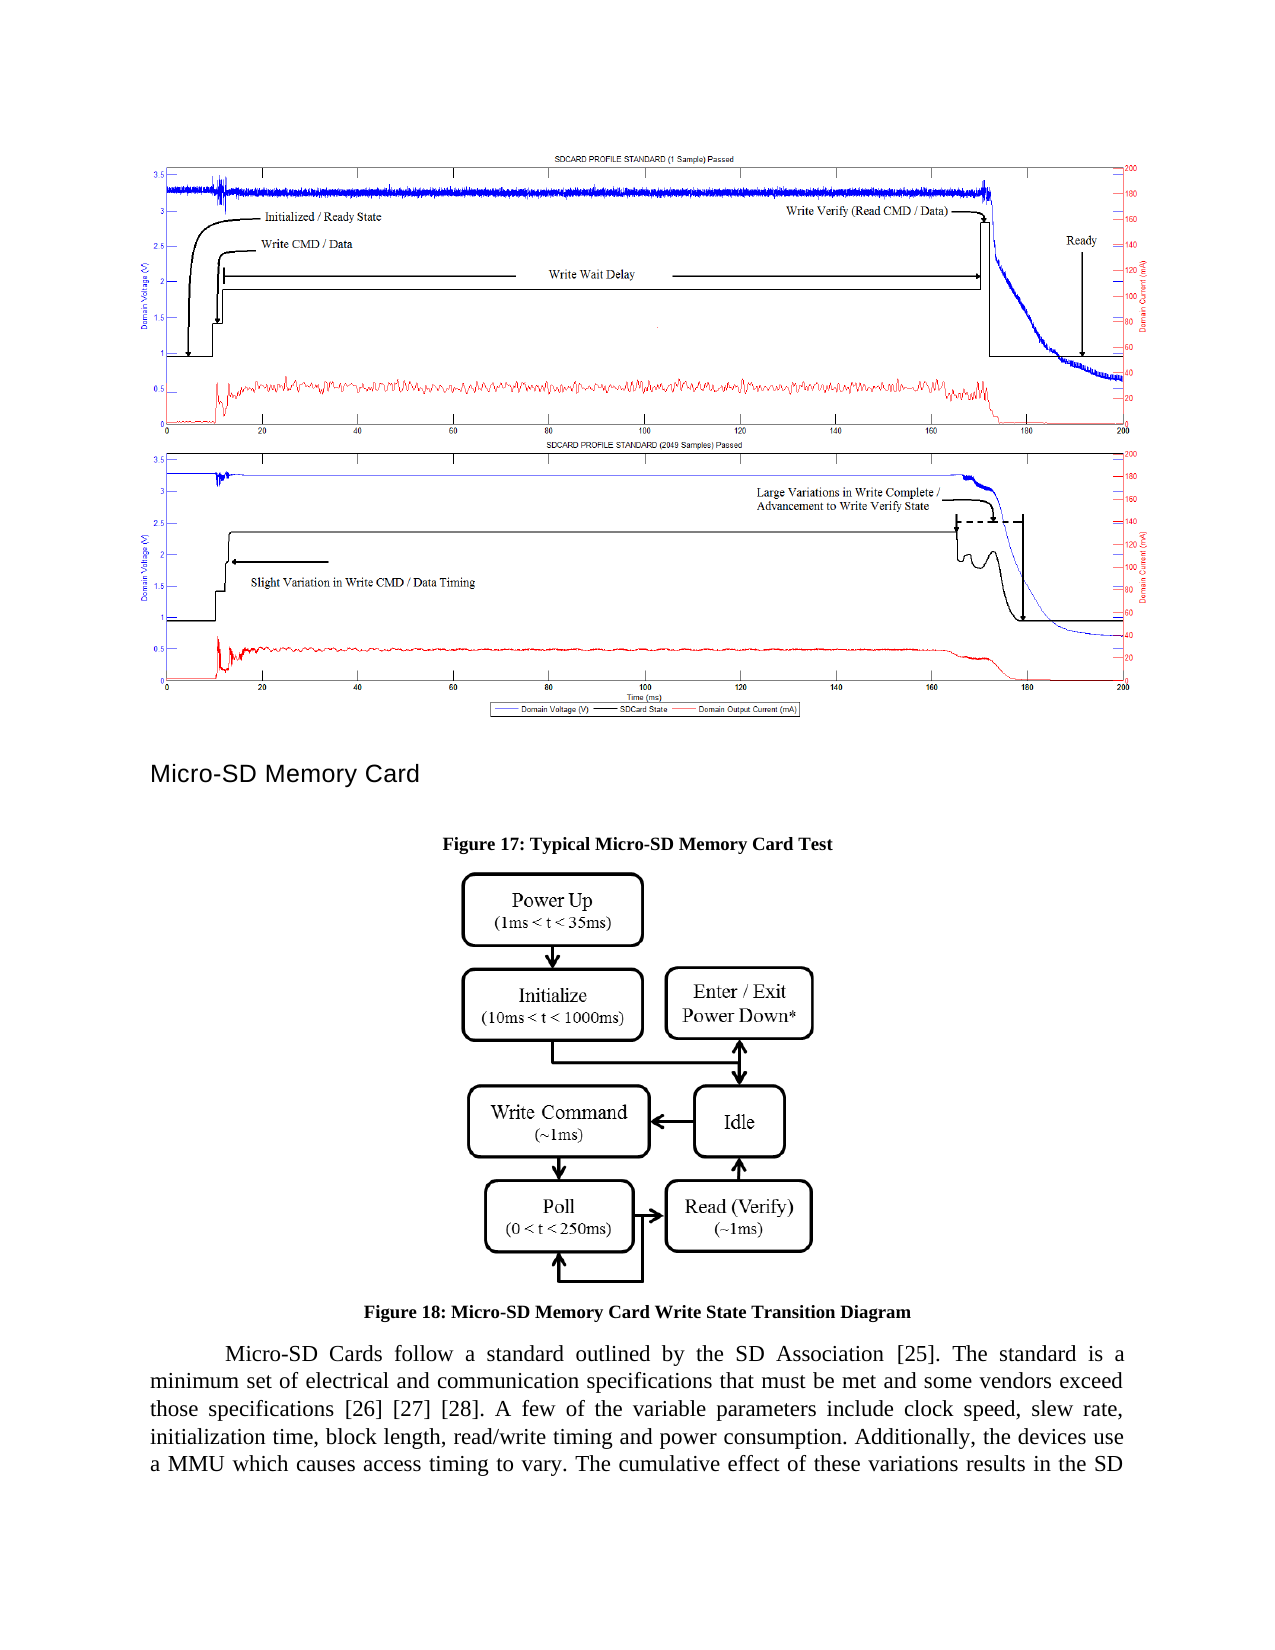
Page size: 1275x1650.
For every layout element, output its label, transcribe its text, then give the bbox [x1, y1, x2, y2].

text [150, 1340, 1125, 1477]
subtitle Micro-SD Memory Card [150, 745, 1125, 788]
picture [461, 872, 814, 1283]
picture [75, 150, 1214, 745]
